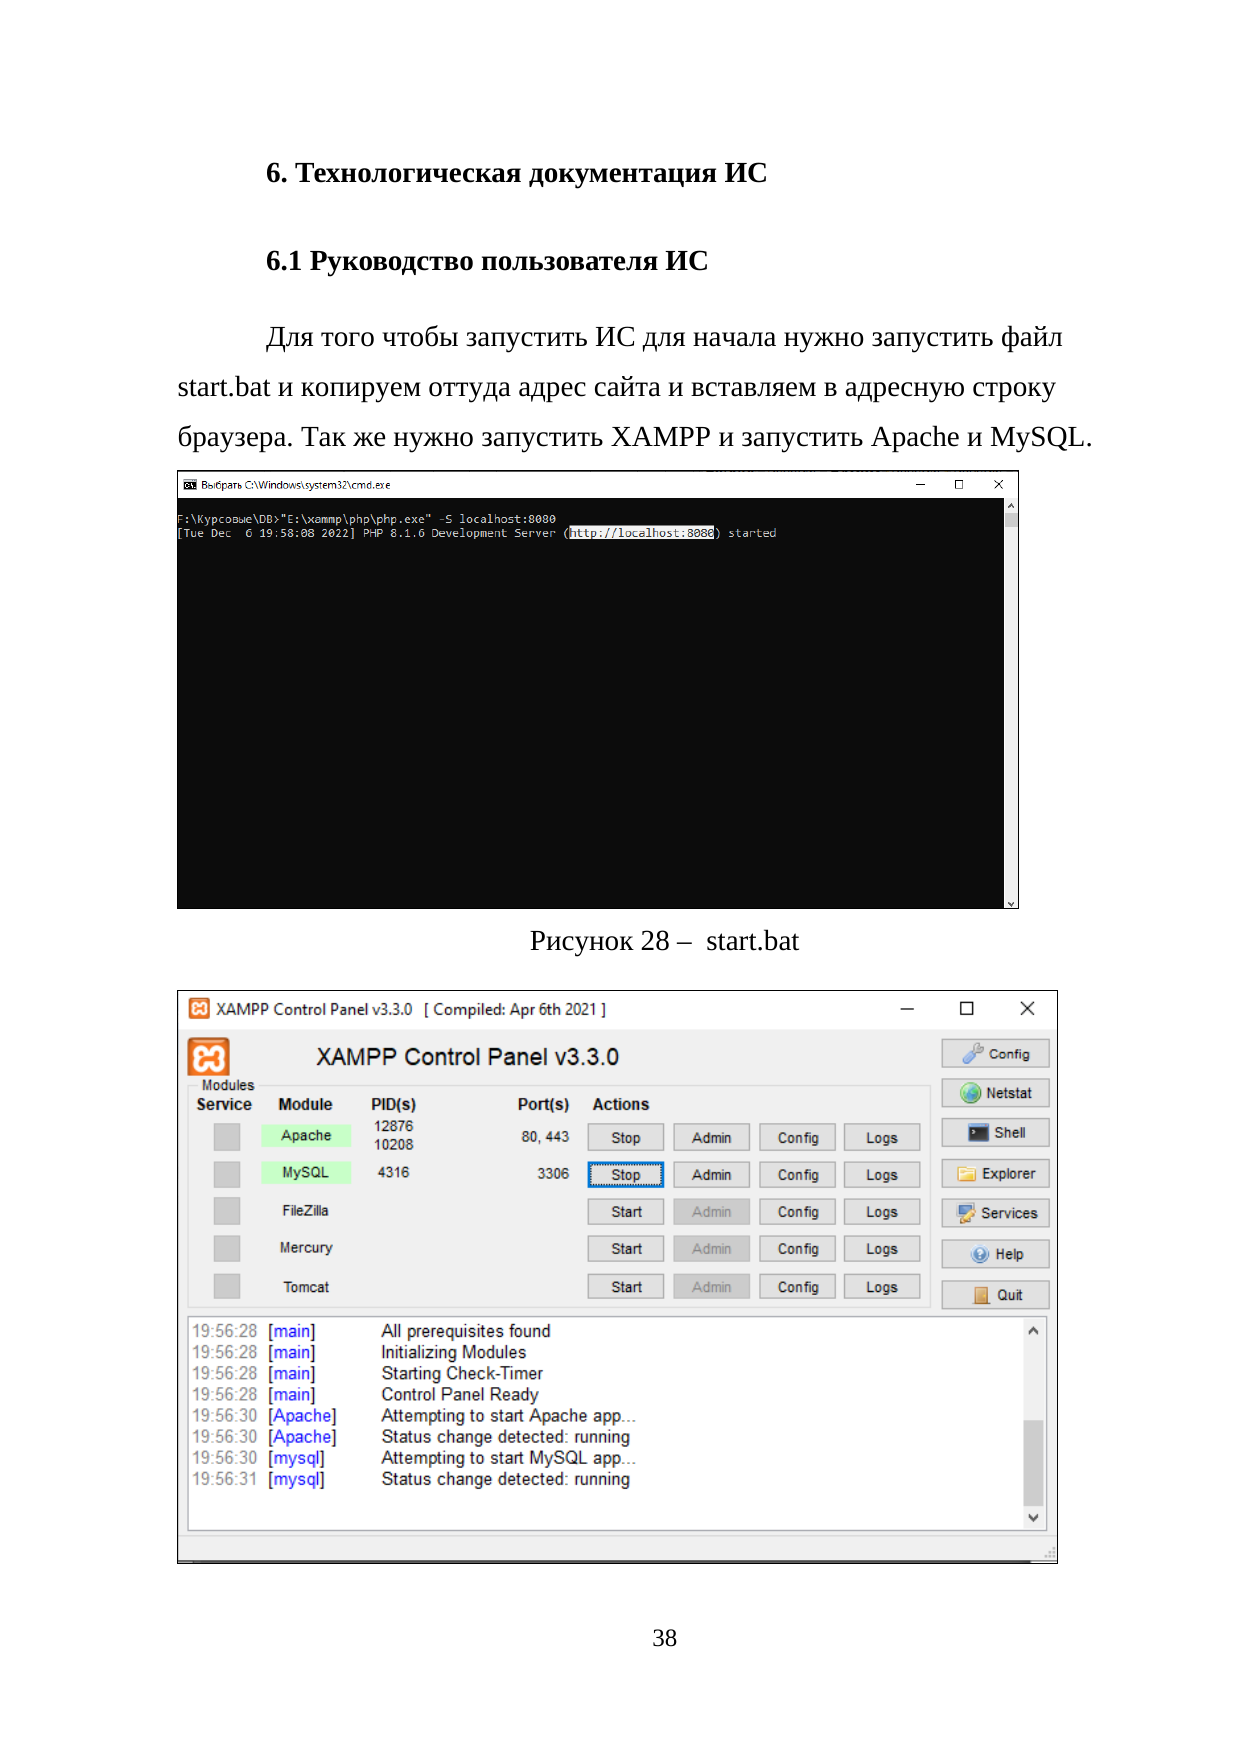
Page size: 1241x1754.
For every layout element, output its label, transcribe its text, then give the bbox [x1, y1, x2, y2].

text Рисунок 28 – start.bat [177, 923, 1152, 957]
picture [178, 991, 1057, 1563]
text 6. Технологическая документация ИС [177, 156, 1152, 189]
text Для того чтобы запустить ИС для начала нужно запустить файл start.bat и копируем оттуда адрес сайта и вставляем в адресную строку браузера. Так же нужно запустить XAMPP и запустить Apache и MySQL. [177, 319, 1152, 453]
picture [178, 471, 1018, 908]
text 6.1 Руководство пользователя ИС [177, 243, 1152, 277]
